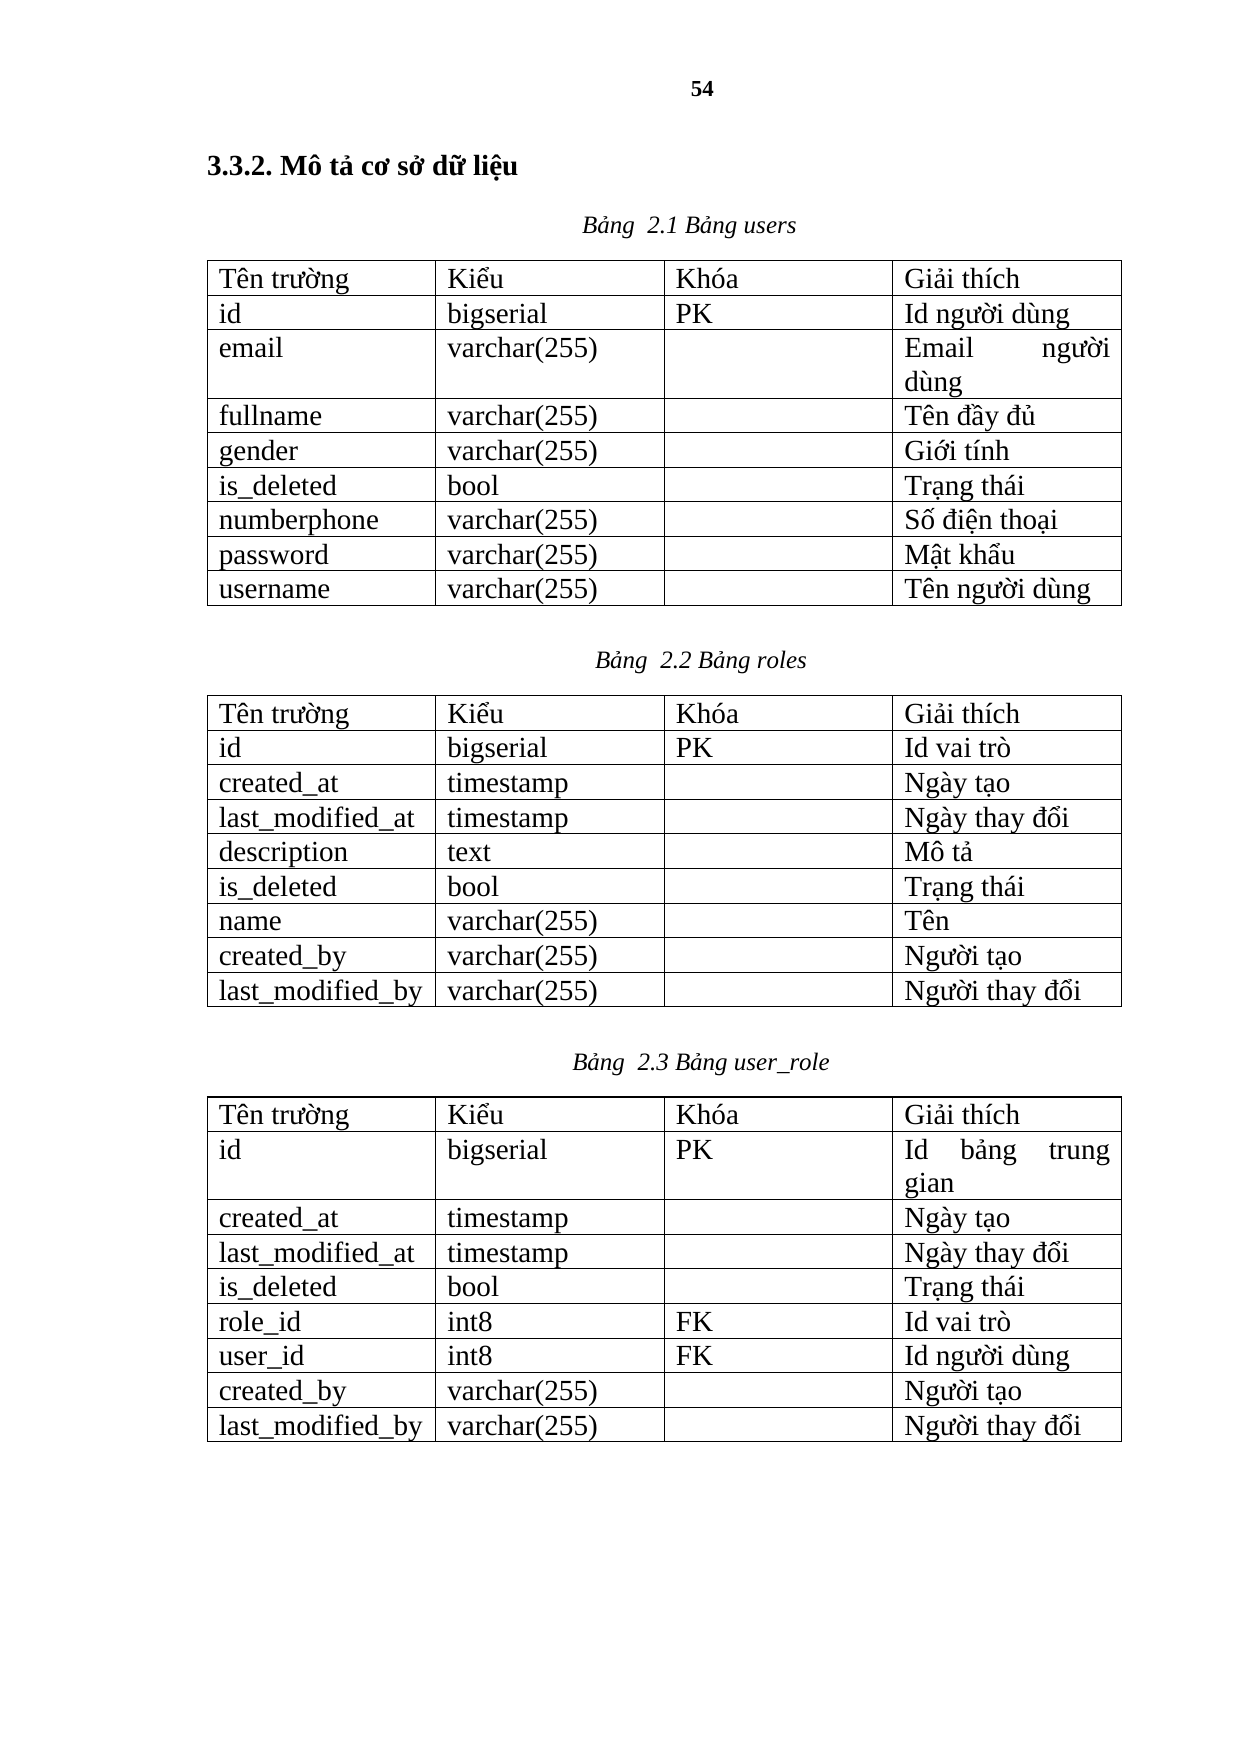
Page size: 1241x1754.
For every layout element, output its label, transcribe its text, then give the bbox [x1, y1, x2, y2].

table_cell username [208, 571, 435, 605]
table_cell [665, 938, 892, 972]
table_header Tên trường [208, 1098, 435, 1131]
table_header Tên trường [208, 261, 435, 295]
table_cell last_modified_at [208, 1235, 435, 1268]
table_cell [665, 1373, 892, 1407]
table_cell timestamp [436, 800, 664, 833]
table_header Kiểu [436, 696, 664, 729]
table_cell int8 [436, 1304, 664, 1337]
table_cell [665, 330, 892, 397]
table_cell Ngày thay đổi [893, 800, 1121, 833]
table_cell bool [436, 1269, 664, 1303]
table_cell Ngày tạo [893, 1200, 1121, 1234]
table_cell id [208, 1132, 435, 1199]
table_cell [665, 537, 892, 570]
table_cell id [208, 731, 435, 764]
table_cell created_at [208, 765, 435, 799]
table_cell created_at [208, 1200, 435, 1234]
table_cell [665, 869, 892, 902]
table_cell Mô tả [893, 834, 1121, 868]
table_cell [665, 800, 892, 833]
table_cell Người thay đổi [893, 973, 1121, 1006]
table_cell varchar(255) [436, 904, 664, 937]
table_cell varchar(255) [436, 433, 664, 467]
table_cell Mật khẩu [893, 537, 1121, 570]
table_header Khóa [665, 1098, 892, 1131]
table_cell Id bảng trung gian [893, 1132, 1121, 1199]
table_cell created_by [208, 938, 435, 972]
table_cell Giới tính [893, 433, 1121, 467]
table_cell Id vai trò [893, 1304, 1121, 1337]
table_cell is_deleted [208, 869, 435, 902]
table_cell Số điện thoại [893, 502, 1121, 536]
table_cell int8 [436, 1339, 664, 1372]
subtitle Mô tả cơ sở dữ liệu [207, 148, 1122, 181]
table_cell Tên [893, 904, 1121, 937]
table_cell Id vai trò [893, 731, 1121, 764]
table_cell bool [436, 869, 664, 902]
table_cell Người thay đổi [893, 1408, 1121, 1441]
table_header Tên trường [208, 696, 435, 729]
table_cell Trạng thái [893, 869, 1121, 902]
table_cell [665, 502, 892, 536]
table_cell varchar(255) [436, 537, 664, 570]
table_cell timestamp [436, 1200, 664, 1234]
table_cell Email người dùng [893, 330, 1121, 397]
table_cell role_id [208, 1304, 435, 1337]
text Bảng 2.2 Bảng roles [207, 645, 1122, 674]
table_cell numberphone [208, 502, 435, 536]
table_cell [665, 1200, 892, 1234]
table_cell [665, 1269, 892, 1303]
table_cell Người tạo [893, 938, 1121, 972]
table_cell email [208, 330, 435, 397]
table_cell varchar(255) [436, 502, 664, 536]
table_cell Ngày thay đổi [893, 1235, 1121, 1268]
table_cell Id người dùng [893, 296, 1121, 329]
table_cell varchar(255) [436, 330, 664, 397]
table_cell [665, 1408, 892, 1441]
table_cell PK [665, 1132, 892, 1199]
table_cell bigserial [436, 296, 664, 329]
table_cell varchar(255) [436, 938, 664, 972]
table_cell [665, 973, 892, 1006]
table_header Giải thích [893, 1098, 1121, 1131]
table_header Kiểu [436, 1098, 664, 1131]
table_cell [665, 433, 892, 467]
table_cell description [208, 834, 435, 868]
table_cell created_by [208, 1373, 435, 1407]
table_cell PK [665, 731, 892, 764]
table_header Khóa [665, 261, 892, 295]
table_cell [665, 571, 892, 605]
table_cell [665, 468, 892, 501]
table_cell bigserial [436, 731, 664, 764]
table_cell timestamp [436, 765, 664, 799]
table_cell last_modified_at [208, 800, 435, 833]
table_cell is_deleted [208, 468, 435, 501]
table_cell Tên đầy đủ [893, 399, 1121, 432]
table_cell timestamp [436, 1235, 664, 1268]
table_cell Trạng thái [893, 468, 1121, 501]
table_cell [665, 765, 892, 799]
text Bảng 2.1 Bảng users [507, 211, 1122, 239]
table_cell last_modified_by [208, 1408, 435, 1441]
table_cell password [208, 537, 435, 570]
table_cell PK [665, 296, 892, 329]
table_cell fullname [208, 399, 435, 432]
table_header Khóa [665, 696, 892, 729]
table_cell Id người dùng [893, 1339, 1121, 1372]
table_cell Ngày tạo [893, 765, 1121, 799]
table_header Giải thích [893, 261, 1121, 295]
table_cell bigserial [436, 1132, 664, 1199]
table_cell [665, 399, 892, 432]
table_cell user_id [208, 1339, 435, 1372]
table_header Kiểu [436, 261, 664, 295]
table_cell id [208, 296, 435, 329]
table_header Giải thích [893, 696, 1121, 729]
table_cell Tên người dùng [893, 571, 1121, 605]
table_cell [665, 1235, 892, 1268]
table_cell [665, 904, 892, 937]
table_cell varchar(255) [436, 1408, 664, 1441]
table_cell FK [665, 1339, 892, 1372]
table_cell name [208, 904, 435, 937]
table_cell [665, 834, 892, 868]
table_cell FK [665, 1304, 892, 1337]
table_cell varchar(255) [436, 973, 664, 1006]
text Bảng 2.3 Bảng user_role [207, 1047, 1122, 1076]
table_cell Trạng thái [893, 1269, 1121, 1303]
table_cell bool [436, 468, 664, 501]
table_cell varchar(255) [436, 1373, 664, 1407]
table_cell is_deleted [208, 1269, 435, 1303]
table_cell Người tạo [893, 1373, 1121, 1407]
table_cell varchar(255) [436, 399, 664, 432]
table_cell gender [208, 433, 435, 467]
table_cell varchar(255) [436, 571, 664, 605]
table_cell text [436, 834, 664, 868]
table_cell last_modified_by [208, 973, 435, 1006]
